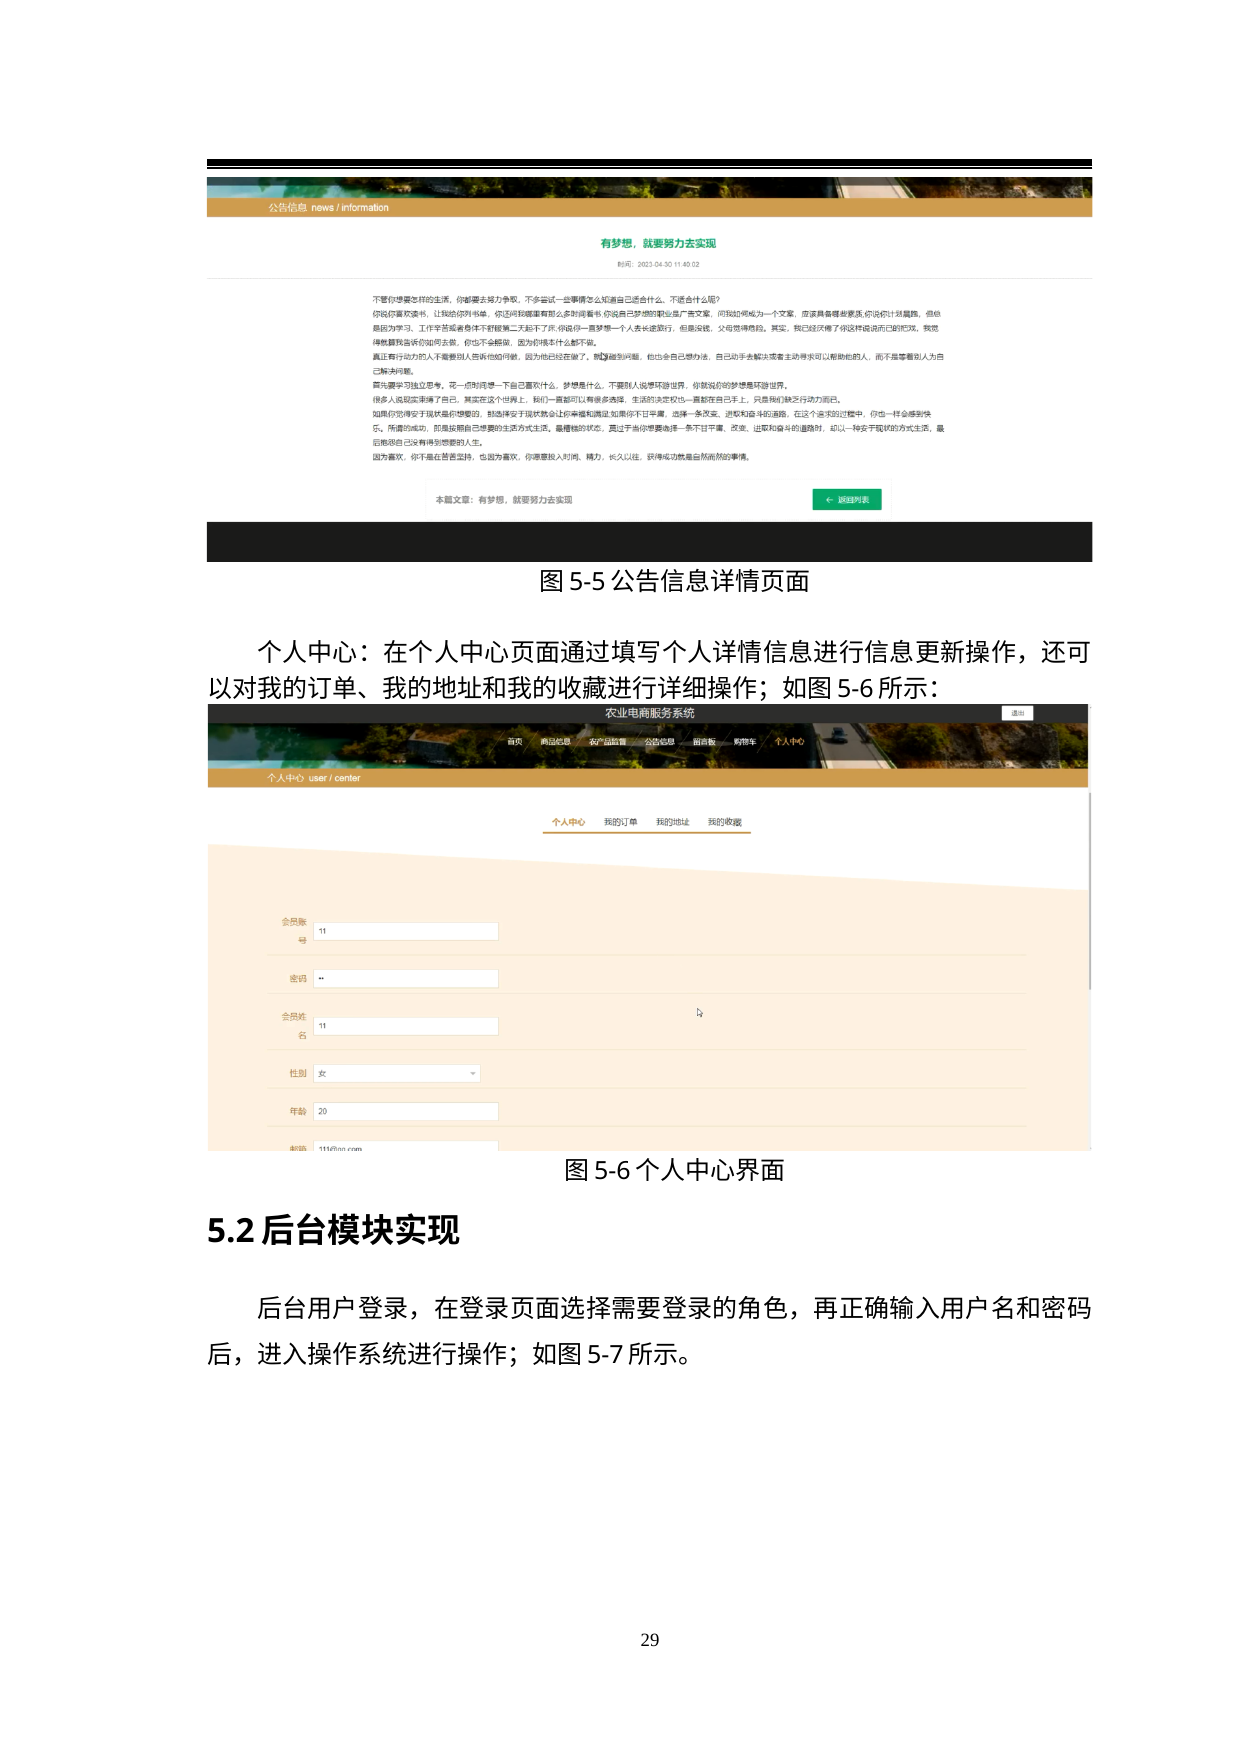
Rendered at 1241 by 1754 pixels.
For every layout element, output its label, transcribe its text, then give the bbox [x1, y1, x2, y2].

text 个人中心：在个人中心页面通过填写个人详情信息进行信息更新操作，还可以对我的订单、我的地址和我的收藏进行详细操作；如图5-6所示： [207, 632, 1092, 704]
picture [207, 704, 1092, 1151]
text 后台用户登录，在登录页面选择需要登录的角色，再正确输入用户名和密码后，进入操作系统进行操作；如图5-7所示。 [207, 1281, 1092, 1373]
text 图5-6个人中心界面 [207, 1151, 1092, 1186]
text 图5-5公告信息详情页面 [207, 562, 1092, 598]
picture [206, 177, 1093, 562]
subtitle 5.2后台模块实现 [207, 1203, 1092, 1252]
